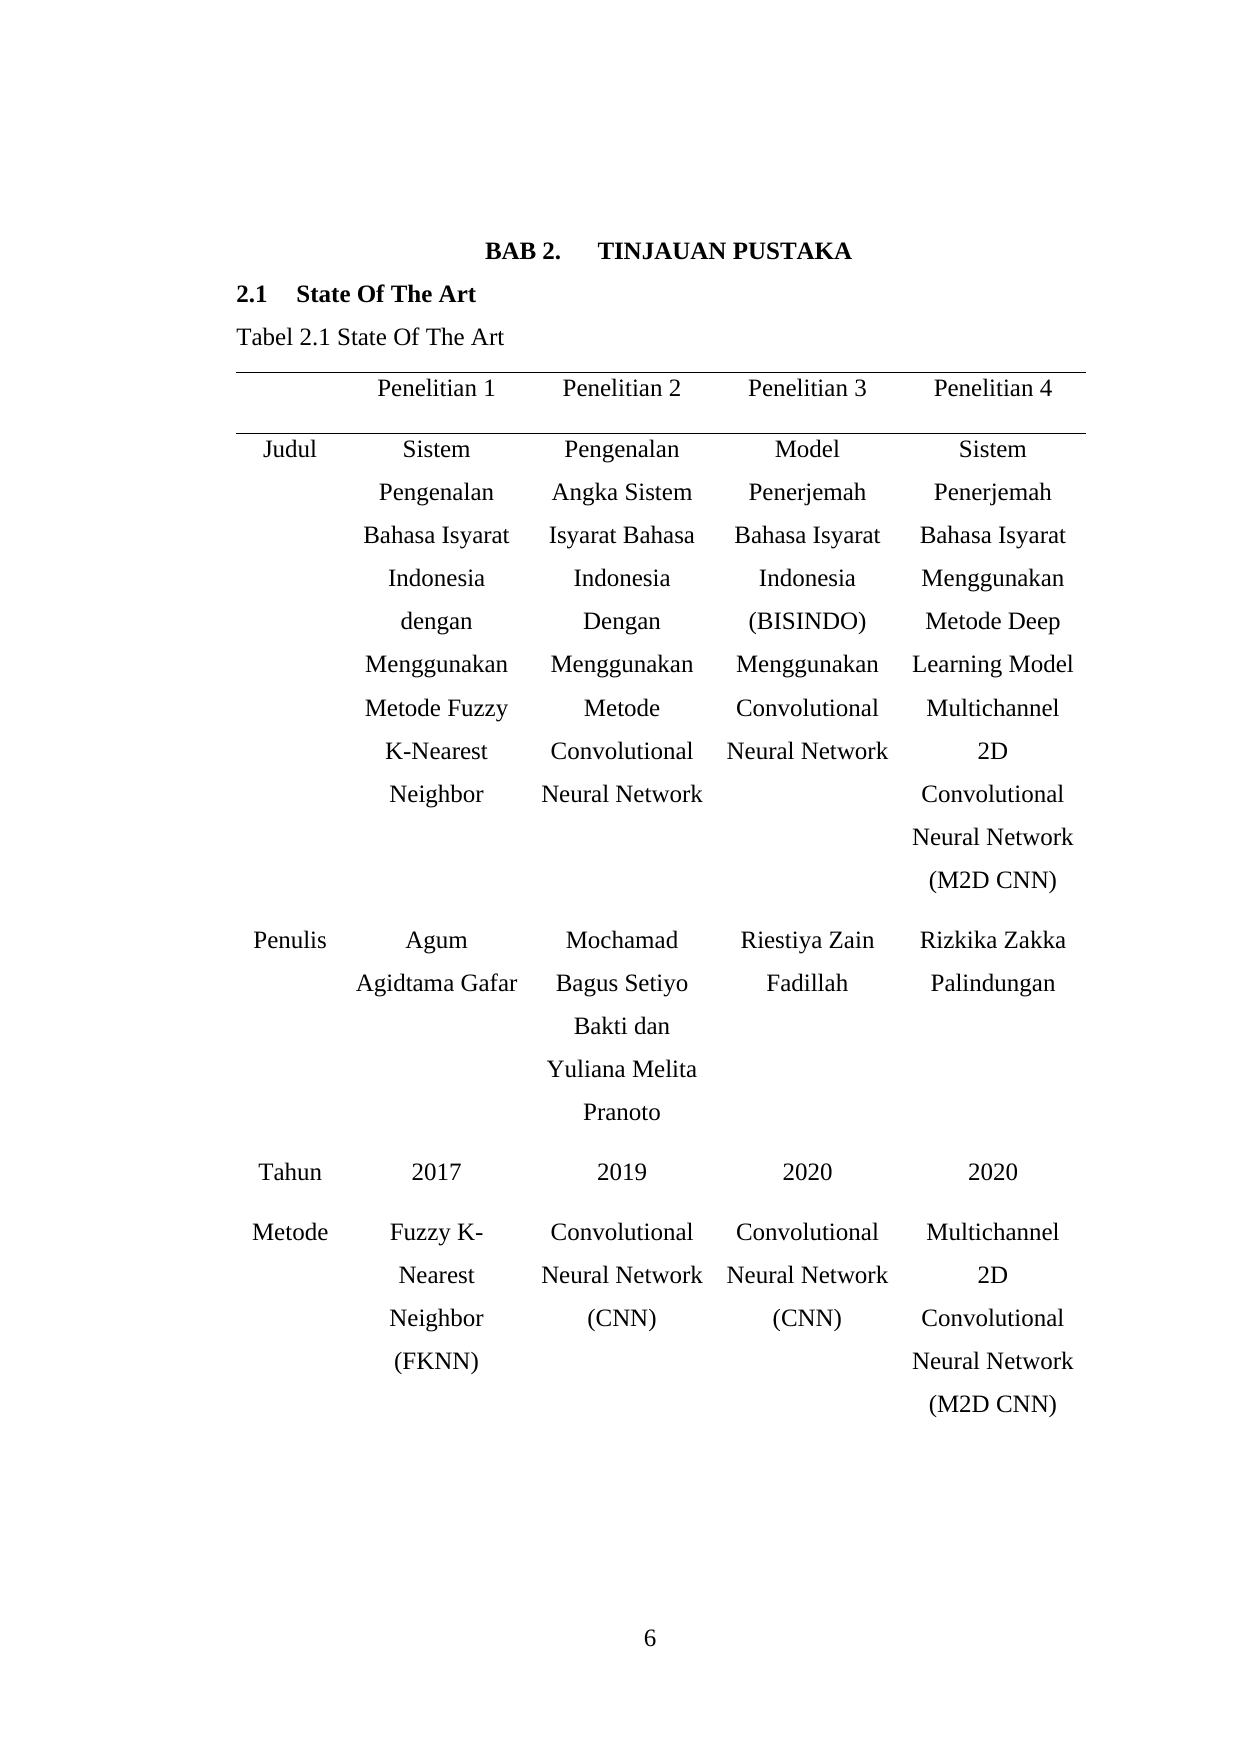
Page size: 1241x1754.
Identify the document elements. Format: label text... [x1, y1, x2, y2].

table_cell 2019 [529, 1157, 714, 1217]
subtitle State Of The Art [236, 279, 1063, 308]
table_cell Mochamad Bagus Setiyo Bakti dan Yuliana Melita Pranoto [529, 925, 714, 1157]
subtitle TINJAUAN PUSTAKA [274, 236, 1063, 265]
table_cell Convolutional Neural Network (CNN) [529, 1217, 714, 1449]
table_header Penelitian 2 [529, 373, 714, 433]
table_cell Model Penerjemah Bahasa Isyarat Indonesia (BISINDO) Menggunakan Convolutional Neural Network [715, 434, 900, 925]
table_cell Tahun [236, 1157, 344, 1217]
table_cell Rizkika Zakka Palindungan [900, 925, 1086, 1157]
table_cell Penulis [236, 925, 344, 1157]
table_cell 2017 [344, 1157, 529, 1217]
table_header [236, 373, 344, 433]
table_header Penelitian 1 [344, 373, 529, 433]
table_cell Agum Agidtama Gafar [344, 925, 529, 1157]
table_header Penelitian 3 [715, 373, 900, 433]
table_cell Fuzzy K-Nearest Neighbor (FKNN) [344, 1217, 529, 1449]
table_cell 2020 [900, 1157, 1086, 1217]
table_cell Multichannel 2D Convolutional Neural Network (M2D CNN) [900, 1217, 1086, 1449]
table_cell Sistem Penerjemah Bahasa Isyarat Menggunakan Metode Deep Learning Model Multichannel 2D Convolutional Neural Network (M2D CNN) [900, 434, 1086, 925]
table_cell Sistem Pengenalan Bahasa Isyarat Indonesia dengan Menggunakan Metode Fuzzy K-Nearest Neighbor [344, 434, 529, 925]
table_cell Pengenalan Angka Sistem Isyarat Bahasa Indonesia Dengan Menggunakan Metode Convolutional Neural Network [529, 434, 714, 925]
table_cell 2020 [715, 1157, 900, 1217]
table_cell Riestiya Zain Fadillah [715, 925, 900, 1157]
table_cell Judul [236, 434, 344, 925]
table_cell Metode [236, 1217, 344, 1449]
text Tabel 2.1 State Of The Art [236, 322, 1063, 351]
table_header Penelitian 4 [900, 373, 1086, 433]
table_cell Convolutional Neural Network (CNN) [715, 1217, 900, 1449]
